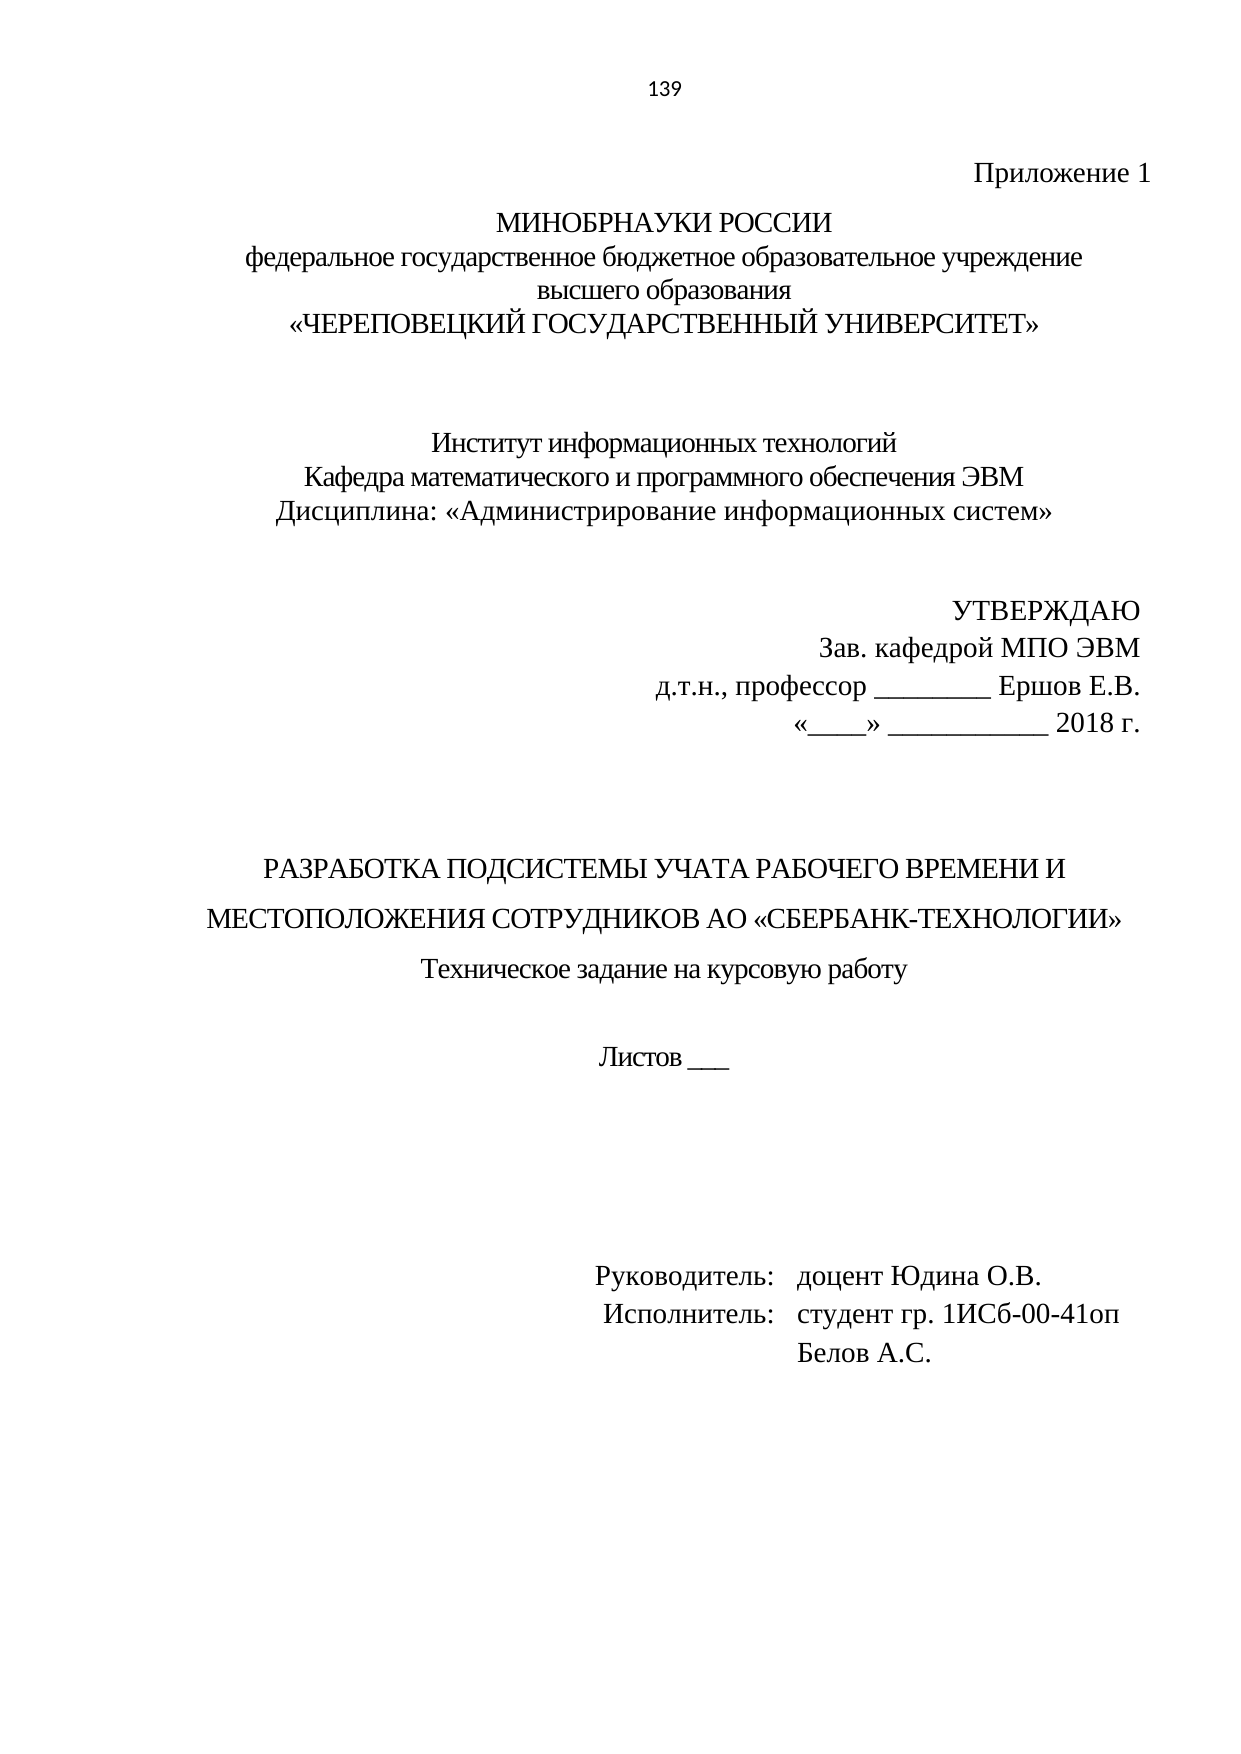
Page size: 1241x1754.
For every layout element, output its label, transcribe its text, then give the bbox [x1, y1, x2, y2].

text Кафедра математического и программного обеспечения ЭВМ [177, 459, 1152, 493]
text МИНОБРНАУКИ РОССИИ [177, 205, 1152, 239]
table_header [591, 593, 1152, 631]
text «ЧЕРЕПОВЕЦКИЙ ГОСУДАРСТВЕННЫЙ УНИВЕРСИТЕТ» [177, 306, 1152, 339]
text федеральное государственное бюджетное образовательное учреждение [177, 239, 1152, 272]
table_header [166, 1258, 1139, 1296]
text высшего образования [177, 272, 1152, 306]
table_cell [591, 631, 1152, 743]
text Дисциплина: «Администрирование информационных систем» [177, 493, 1152, 526]
text Институт информационных технологий [177, 426, 1152, 459]
text РАЗРАБОТКА ПОДСИСТЕМЫ УЧАТА РАБОЧЕГО ВРЕМЕНИ И МЕСТОПОЛОЖЕНИЯ СОТРУДНИКОВ АО «СБЕРБАНК-ТЕХНОЛОГИИ» [177, 851, 1152, 934]
text Техническое задание на курсовую работу [177, 951, 1152, 985]
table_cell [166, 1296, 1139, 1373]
text Приложение 1 [177, 155, 1152, 188]
text Листов ___ [177, 1039, 1152, 1073]
